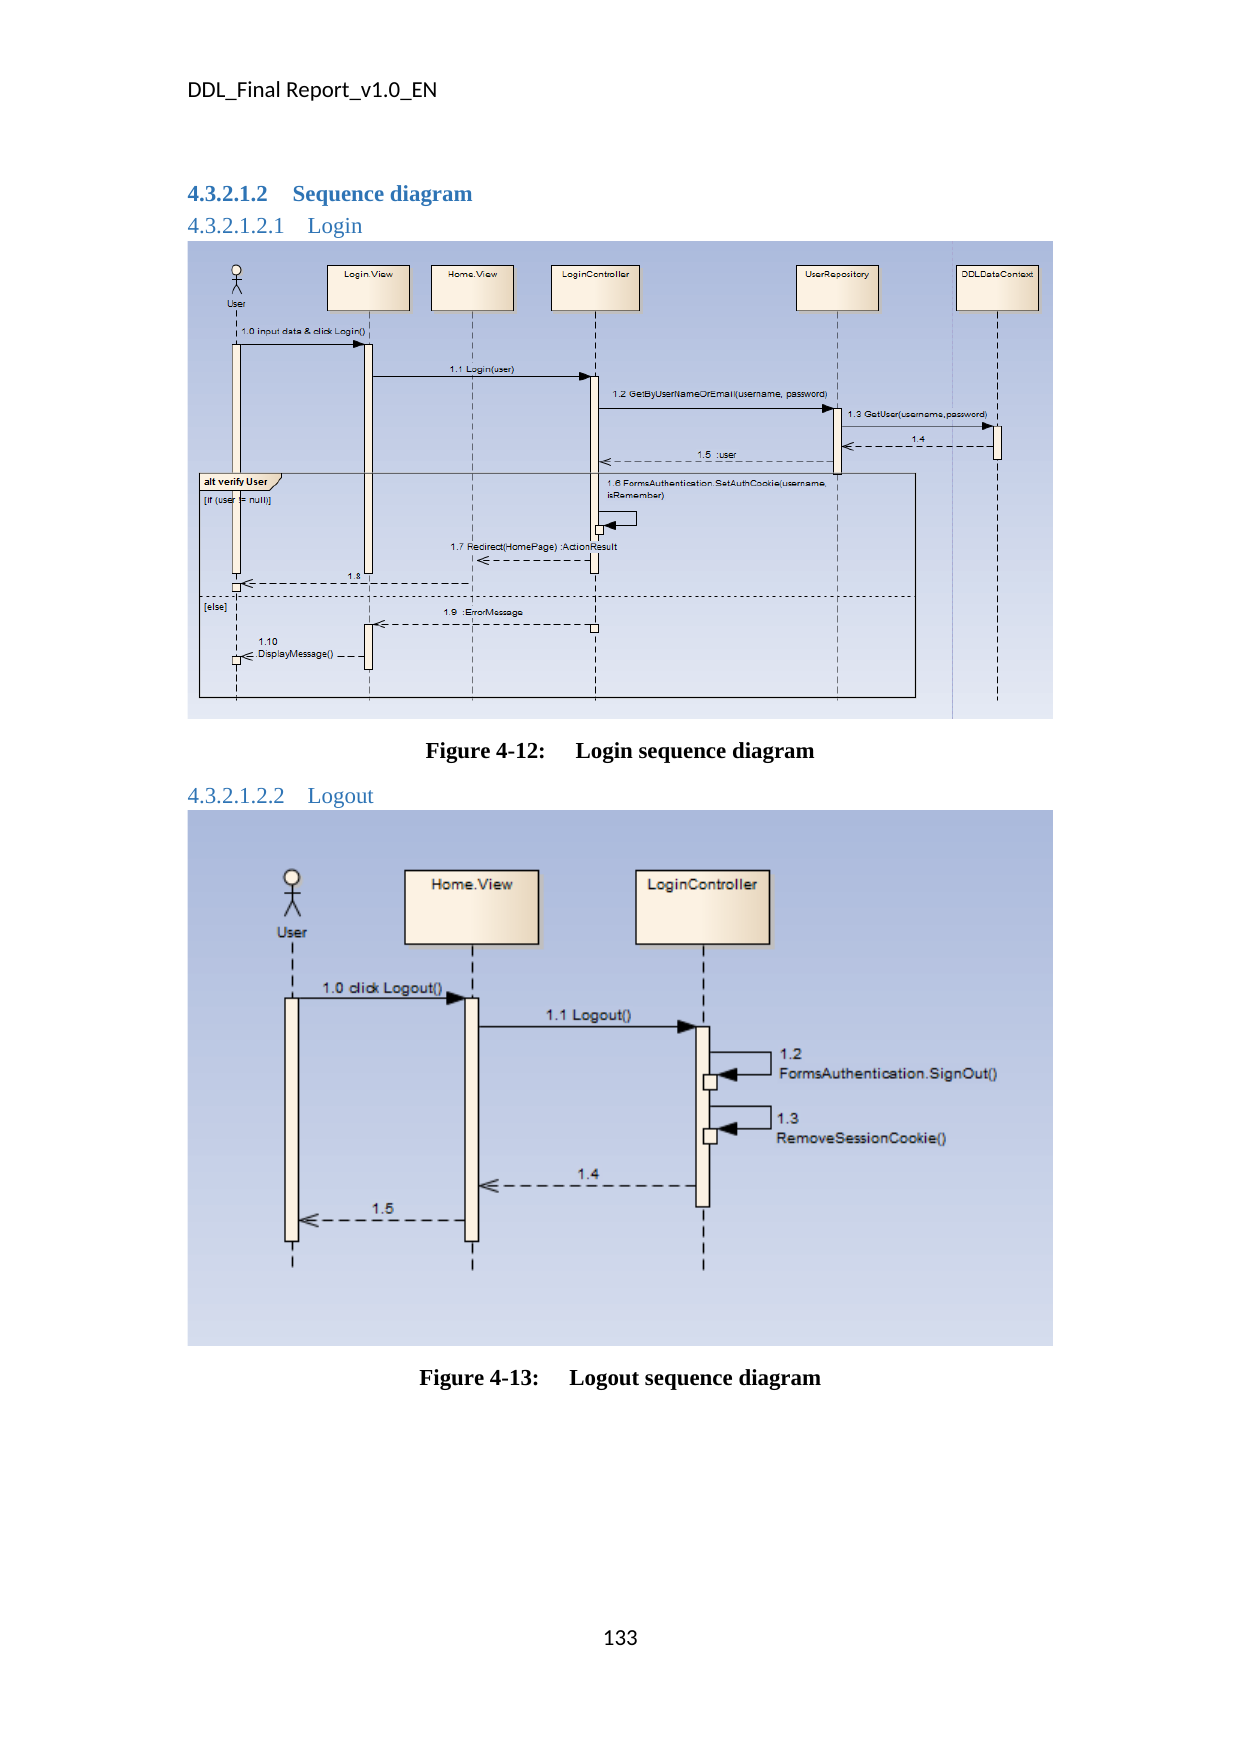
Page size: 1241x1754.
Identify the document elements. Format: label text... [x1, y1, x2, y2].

subtitle Sequence diagram [187, 180, 1053, 206]
subtitle Logout [187, 782, 1053, 809]
text Login sequence diagram [187, 737, 1053, 763]
text Logout sequence diagram [187, 1364, 1053, 1390]
subtitle Login [187, 213, 1053, 239]
picture [187, 241, 1053, 719]
picture [187, 810, 1053, 1346]
